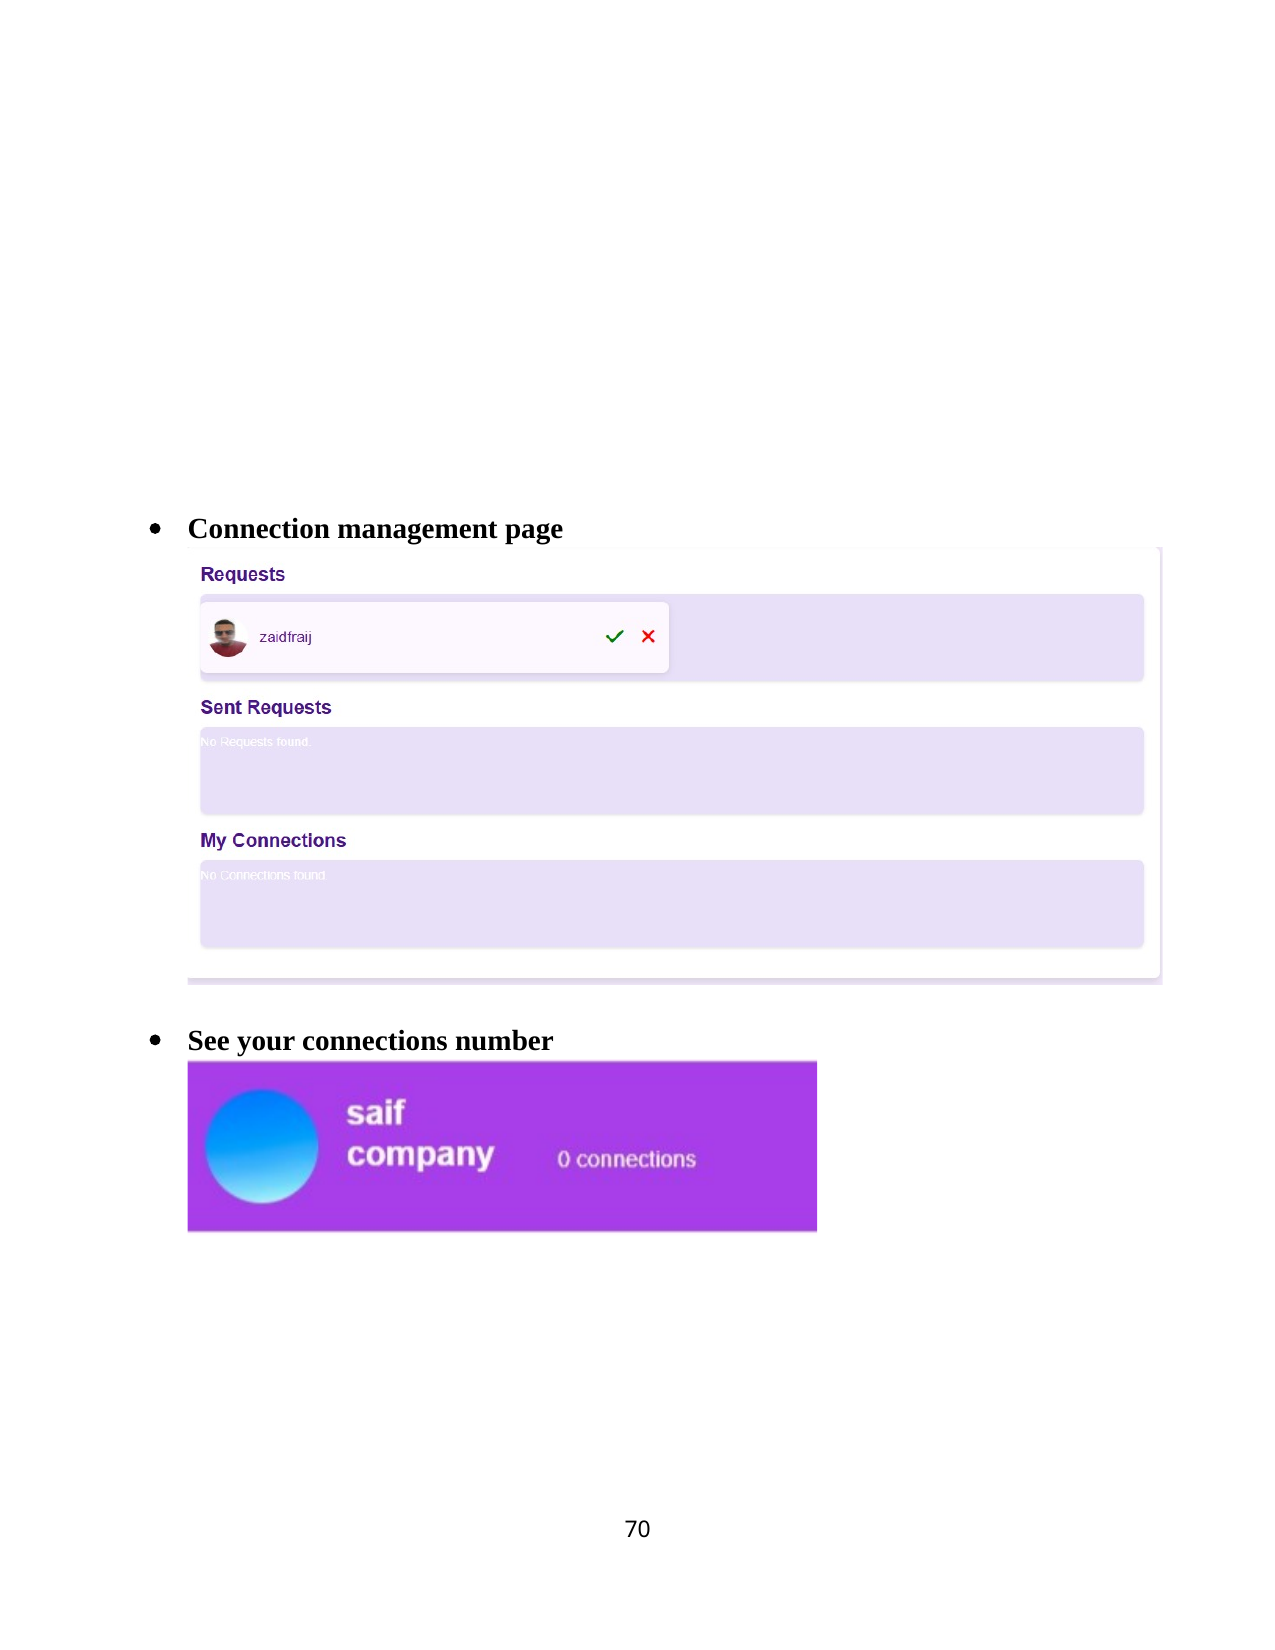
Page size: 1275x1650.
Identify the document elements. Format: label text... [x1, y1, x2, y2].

list See your connections number [150, 1023, 1125, 1056]
list Connection management page [150, 511, 1125, 545]
picture [187, 547, 1163, 985]
picture [187, 1059, 818, 1247]
